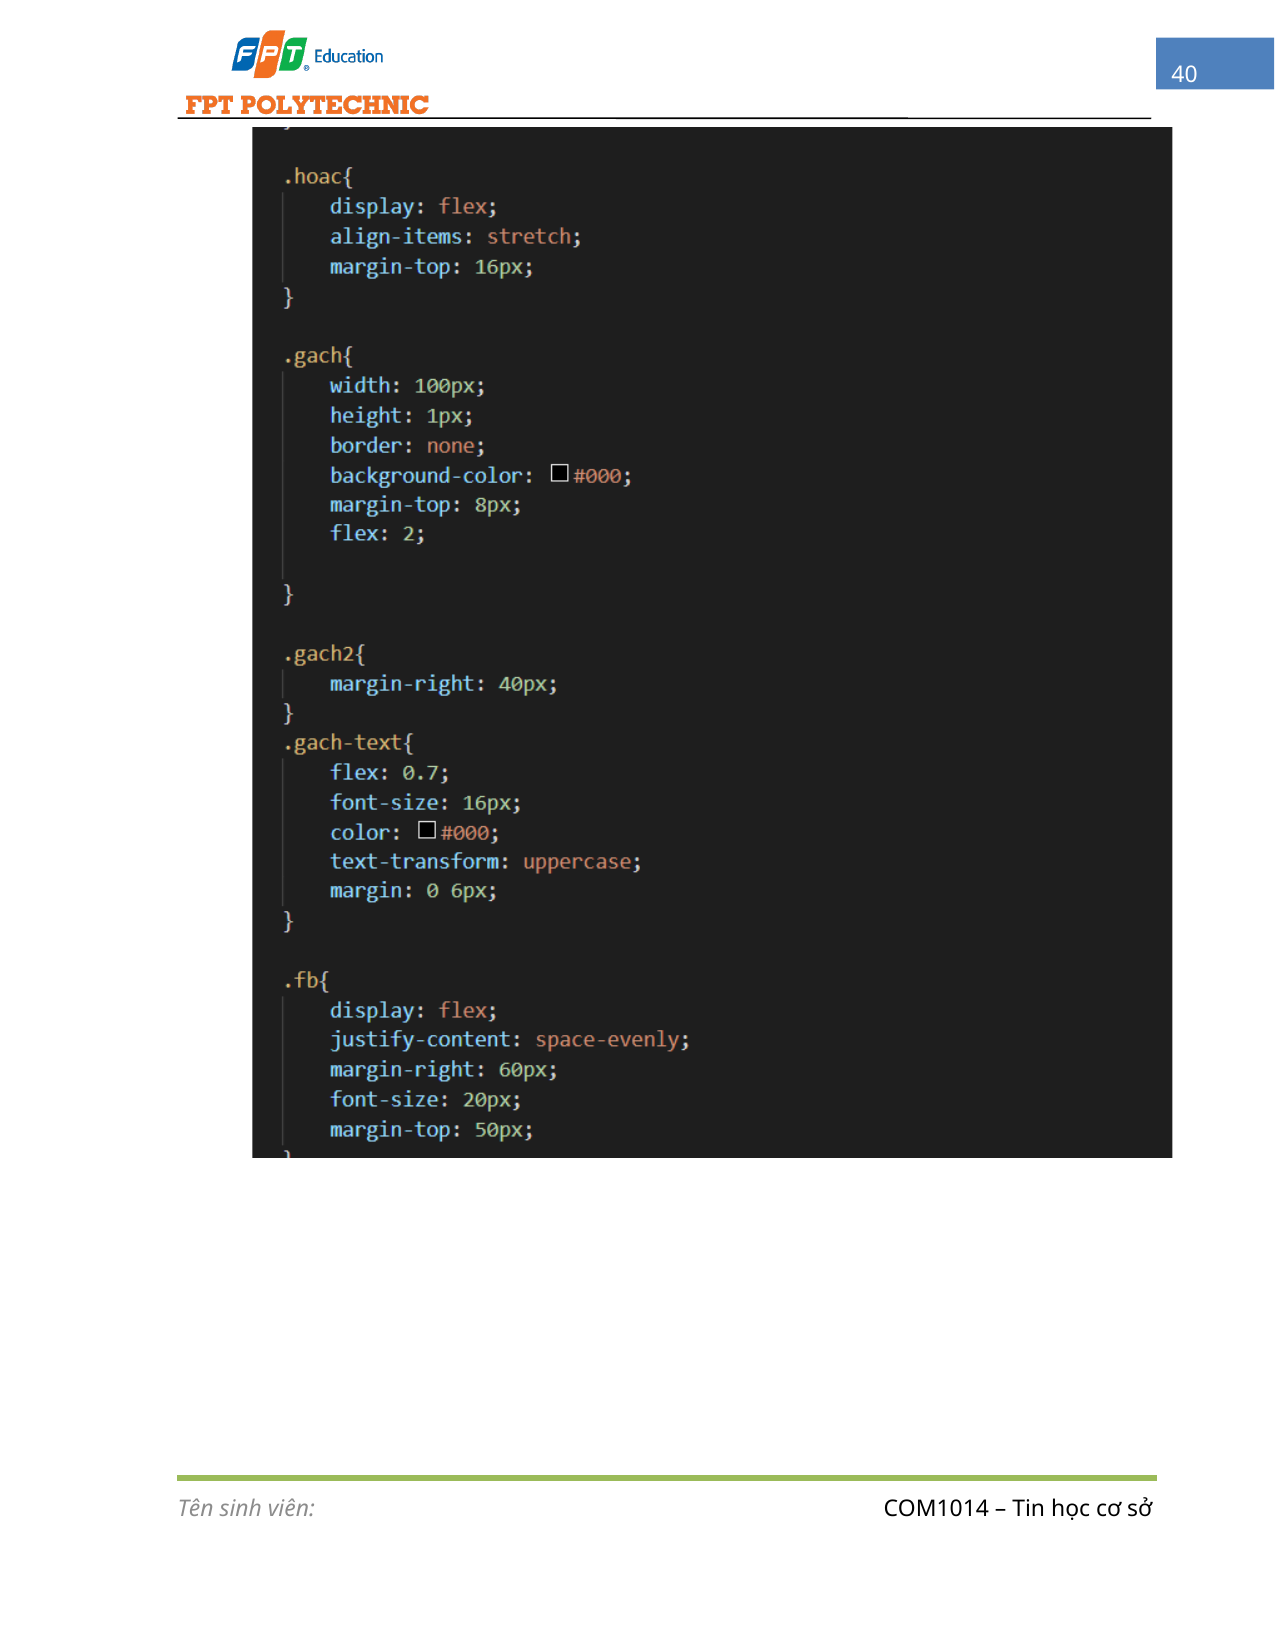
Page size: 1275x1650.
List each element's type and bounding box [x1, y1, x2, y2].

picture [252, 127, 1173, 1158]
picture [177, 22, 437, 122]
